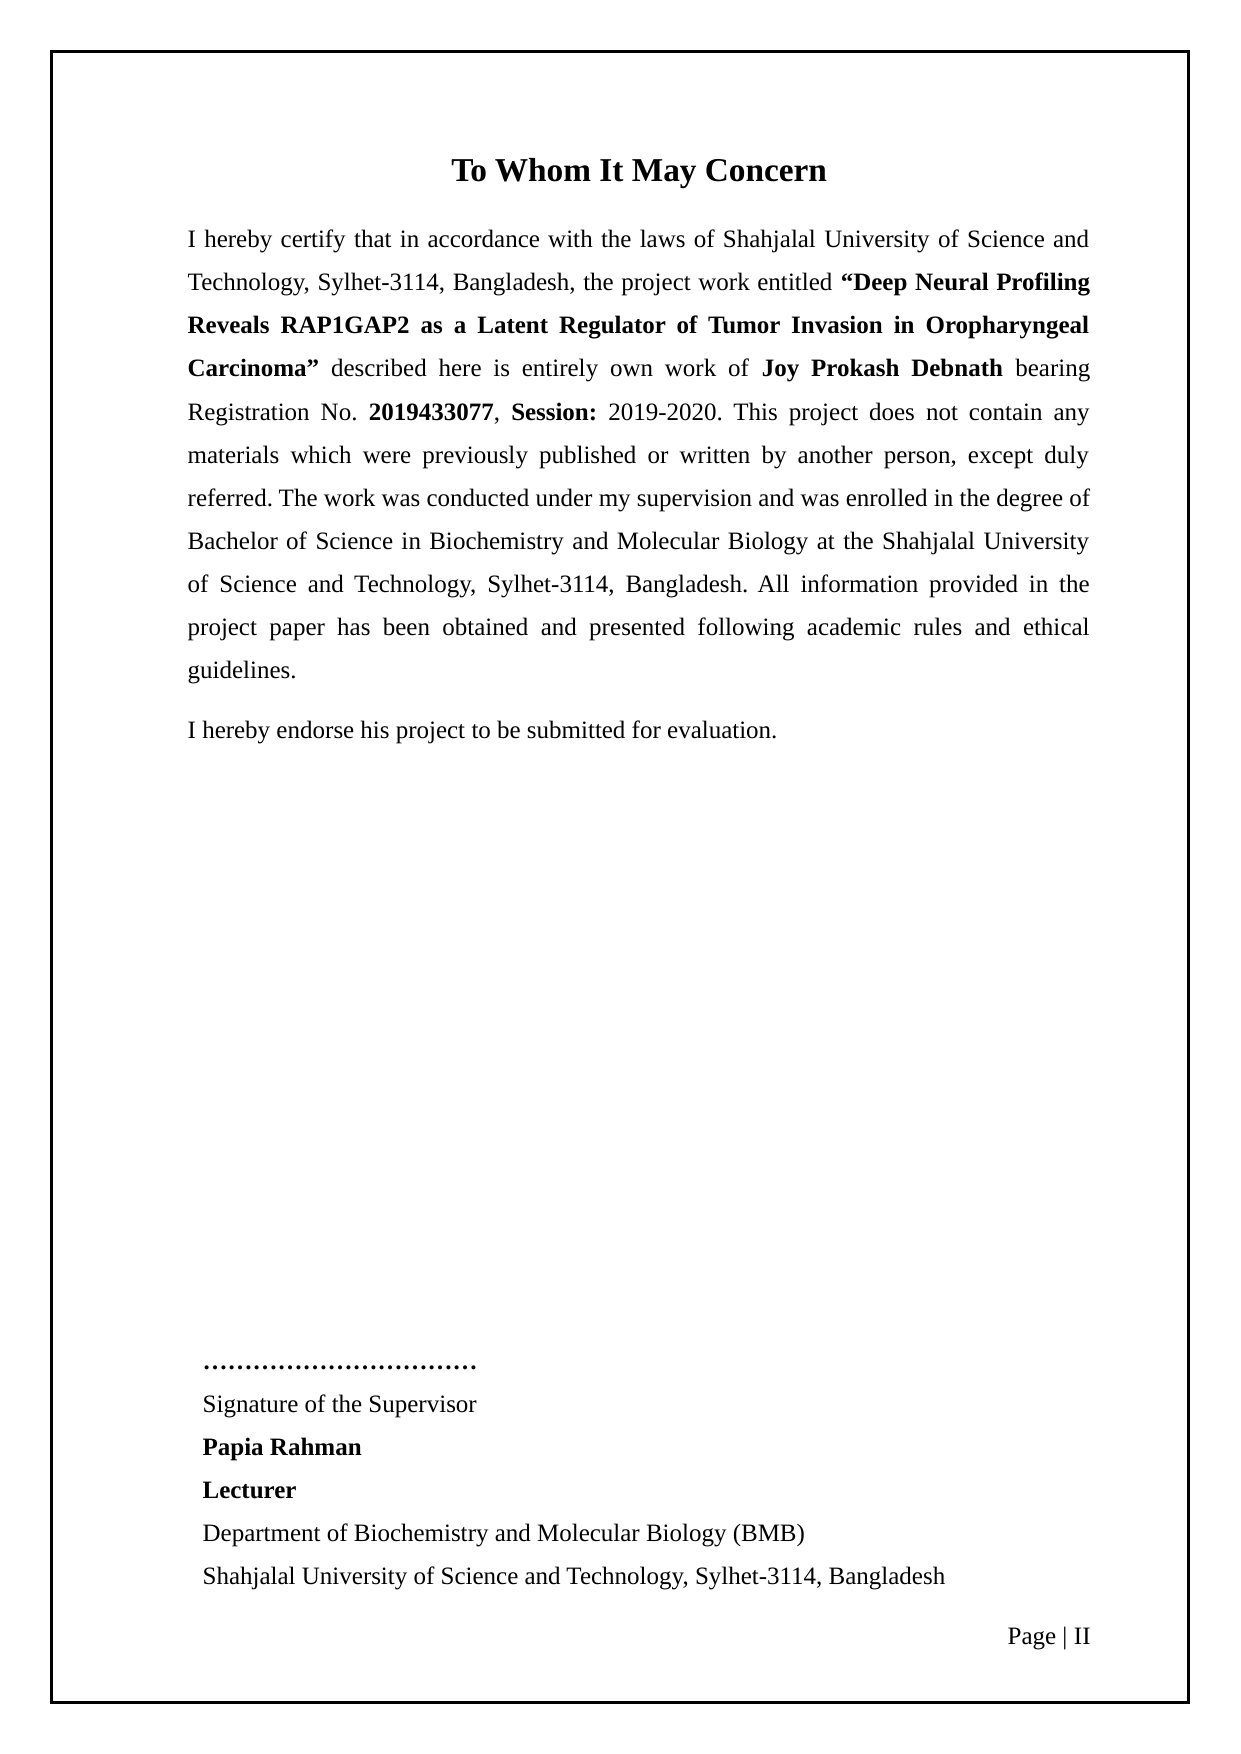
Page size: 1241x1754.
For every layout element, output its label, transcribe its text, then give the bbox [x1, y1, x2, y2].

text I hereby endorse his project to be submitted for evaluation. [187, 715, 1090, 744]
text I hereby certify that in accordance with the laws of Shahjalal University of Science and Technology, Sylhet-3114, Bangladesh, the project work entitled “Deep Neural Profiling Reveals RAP1GAP2 as a Latent Regulator of Tumor Invasion in Oropharyngeal Carcinoma” described here is entirely own work of Joy Prokash Debnath bearing Registration No. 2019433077, Session: 2019-2020. This project does not contain any materials which were previously published or written by another person, except duly referred. The work was conducted under my supervision and was enrolled in the degree of Bachelor of Science in Biochemistry and Molecular Biology at the Shahjalal University of Science and Technology, Sylhet-3114, Bangladesh. All information provided in the project paper has been obtained and presented following academic rules and ethical guidelines. [187, 224, 1090, 684]
text To Whom It May Concern [187, 150, 1090, 188]
